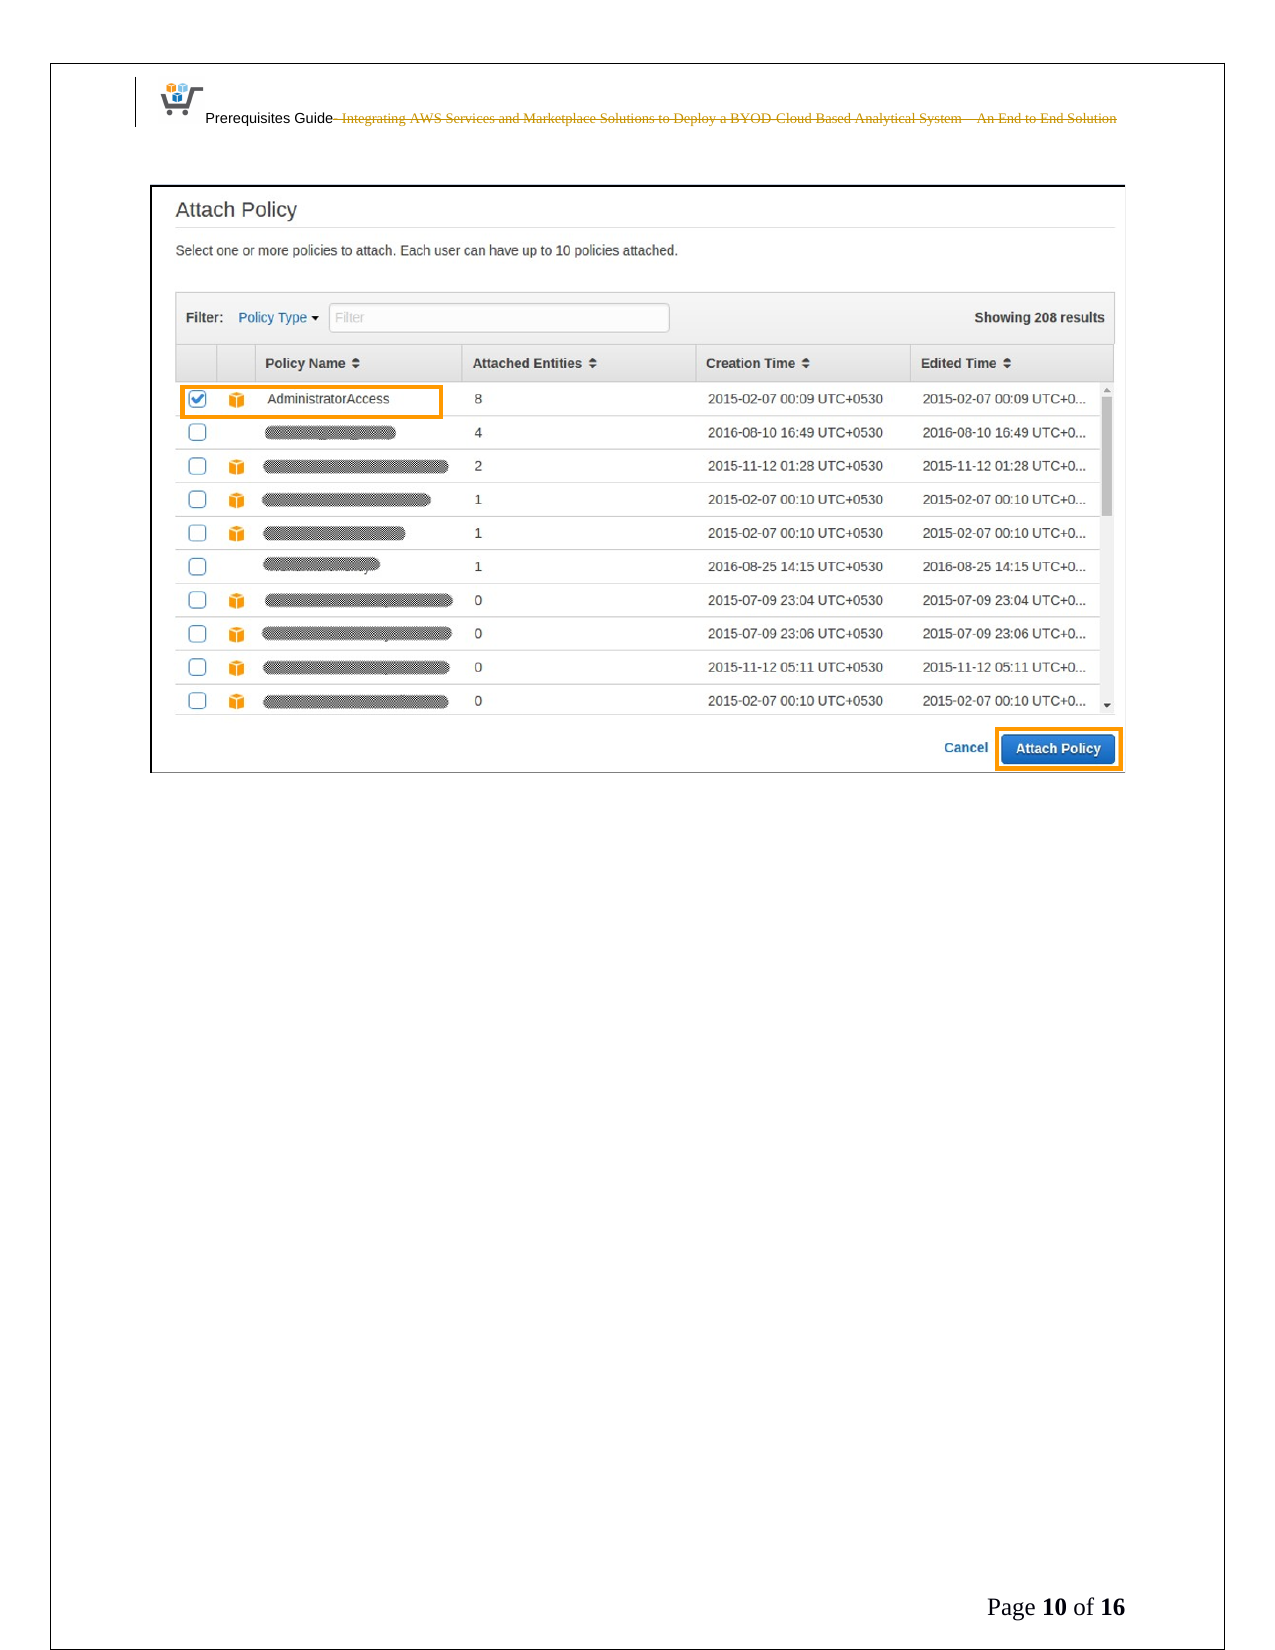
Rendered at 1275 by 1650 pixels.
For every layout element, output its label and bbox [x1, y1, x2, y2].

picture [150, 184, 1126, 773]
picture [158, 76, 206, 124]
